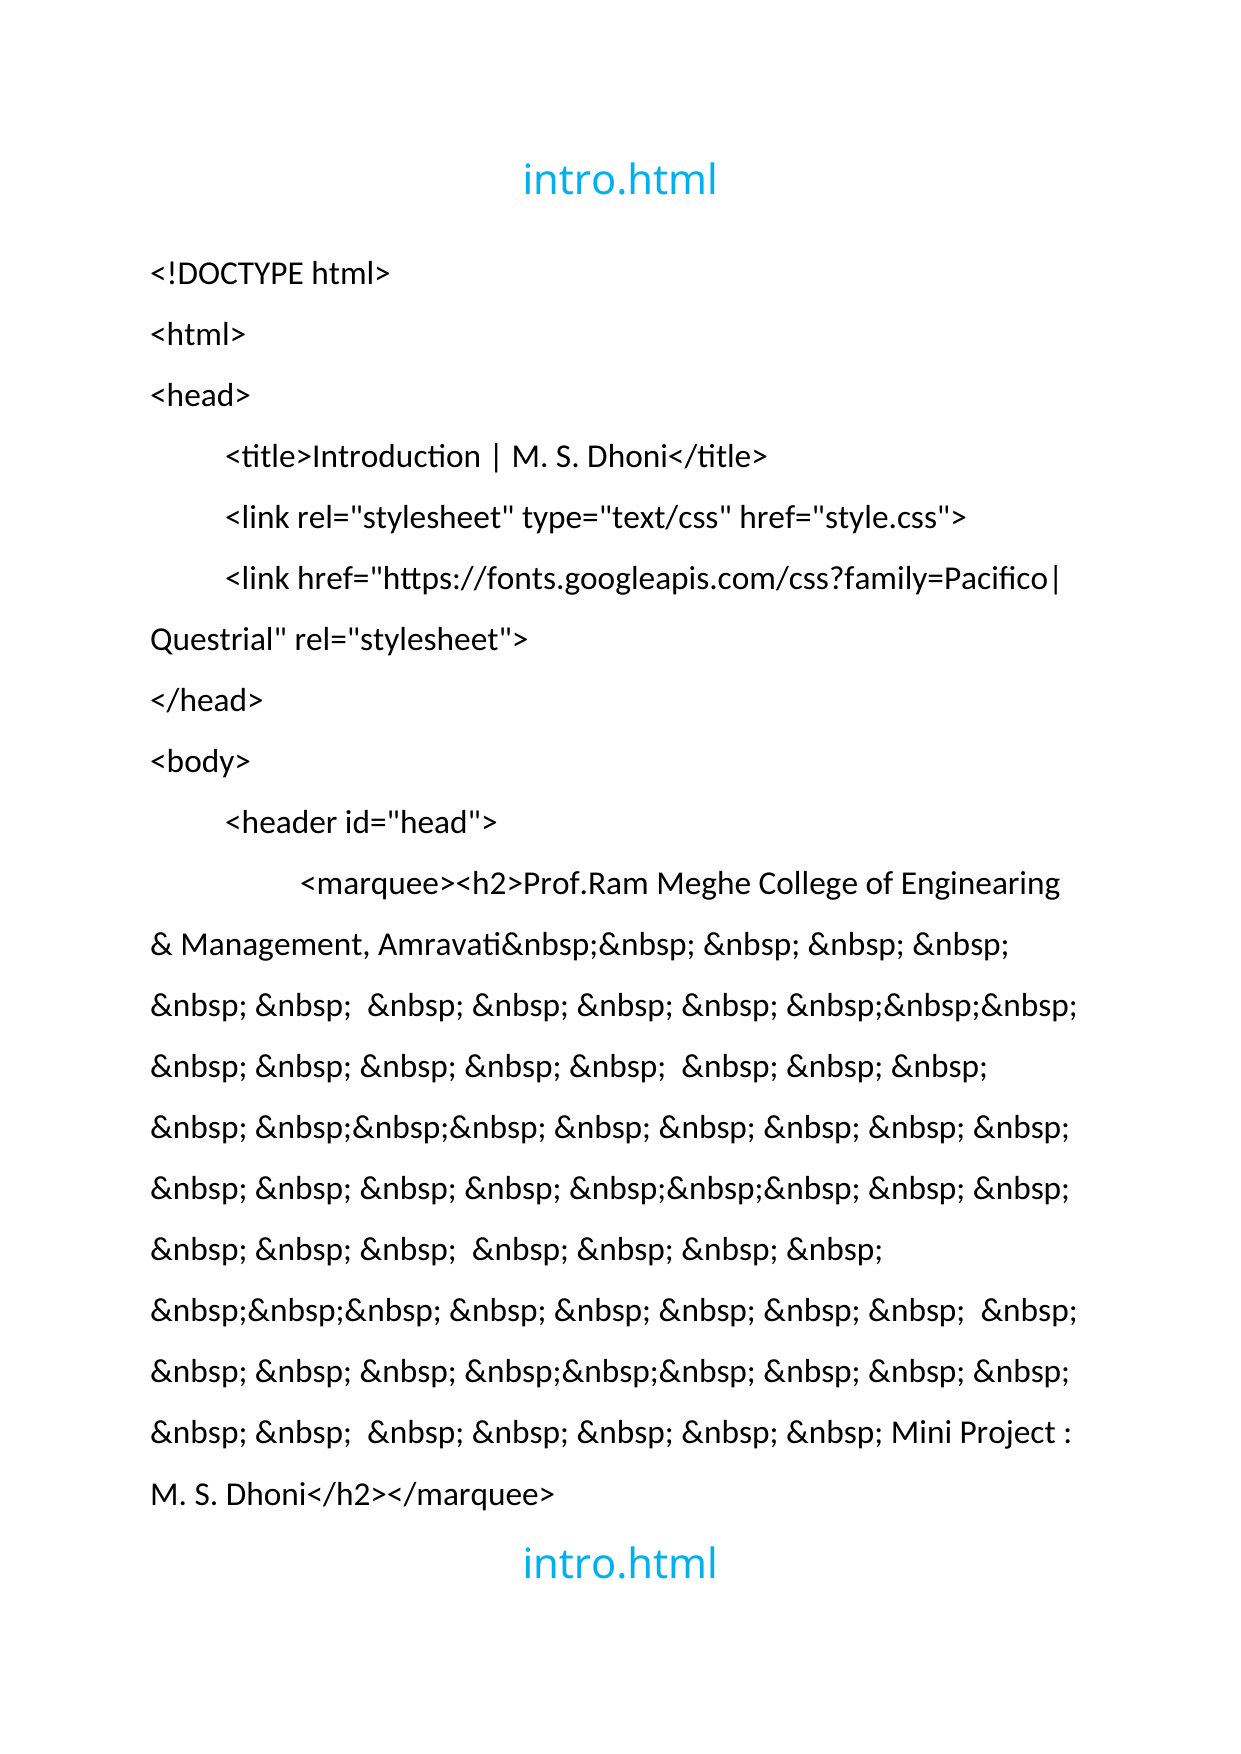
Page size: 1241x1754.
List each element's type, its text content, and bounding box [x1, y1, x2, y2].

text <marquee><h2>Prof.Ram Meghe College of Enginearing & Management, Amravati&nbsp;&nbsp; &nbsp; &nbsp; &nbsp; &nbsp; &nbsp; &nbsp; &nbsp; &nbsp; &nbsp; &nbsp;&nbsp;&nbsp; &nbsp; &nbsp; &nbsp; &nbsp; &nbsp; &nbsp; &nbsp; &nbsp; &nbsp; &nbsp;&nbsp;&nbsp; &nbsp; &nbsp; &nbsp; &nbsp; &nbsp; &nbsp; &nbsp; &nbsp; &nbsp; &nbsp;&nbsp;&nbsp; &nbsp; &nbsp; &nbsp; &nbsp; &nbsp; &nbsp; &nbsp; &nbsp; &nbsp; &nbsp;&nbsp;&nbsp; &nbsp; &nbsp; &nbsp; &nbsp; &nbsp; &nbsp; &nbsp; &nbsp; &nbsp; &nbsp;&nbsp;&nbsp; &nbsp; &nbsp; &nbsp; &nbsp; &nbsp; &nbsp; &nbsp; &nbsp; &nbsp; &nbsp; Mini Project : M. S. Dhoni</h2></marquee> [150, 862, 1090, 1513]
text <title>Introduction | M. S. Dhoni</title> [150, 435, 1090, 476]
text intro.html [150, 1534, 1090, 1590]
text <!DOCTYPE html> [150, 252, 1090, 292]
text <header id="head"> [150, 801, 1090, 842]
text <link rel="stylesheet" type="text/css" href="style.css"> [150, 496, 1090, 537]
text intro.html [150, 150, 1090, 207]
text <link href="https://fonts.googleapis.com/css?family=Pacifico|Questrial" rel="stylesheet"> [150, 557, 1090, 659]
text <head> [150, 374, 1090, 414]
text <body> [150, 740, 1090, 781]
text <html> [150, 313, 1090, 353]
text </head> [150, 679, 1090, 720]
